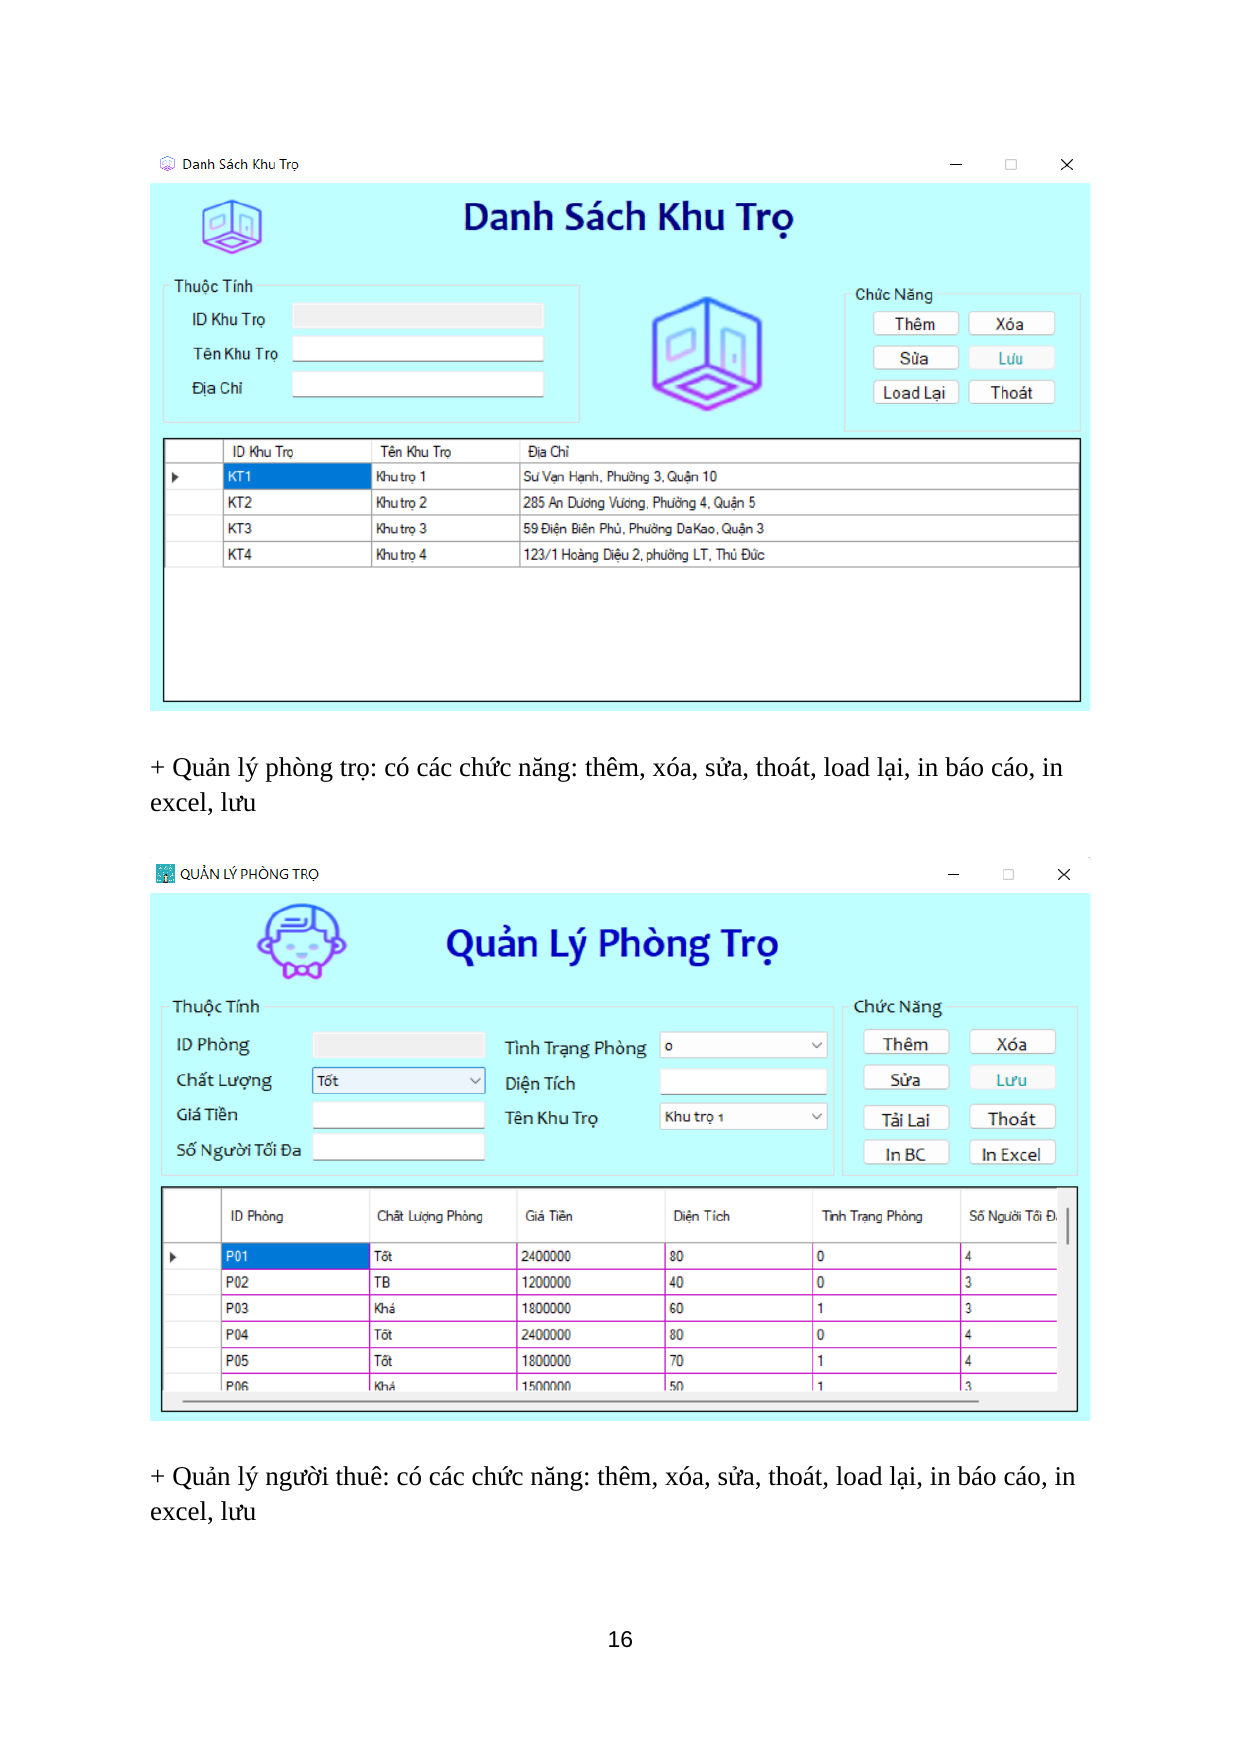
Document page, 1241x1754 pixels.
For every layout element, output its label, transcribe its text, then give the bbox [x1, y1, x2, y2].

picture [150, 857, 1091, 1421]
text + Quản lý người thuê: có các chức năng: thêm, xóa, sửa, thoát, load lại, in báo cáo, in excel, lưu [150, 1460, 1090, 1527]
picture [150, 150, 1091, 711]
text + Quản lý phòng trọ: có các chức năng: thêm, xóa, sửa, thoát, load lại, in báo cáo, in excel, lưu [150, 751, 1090, 817]
